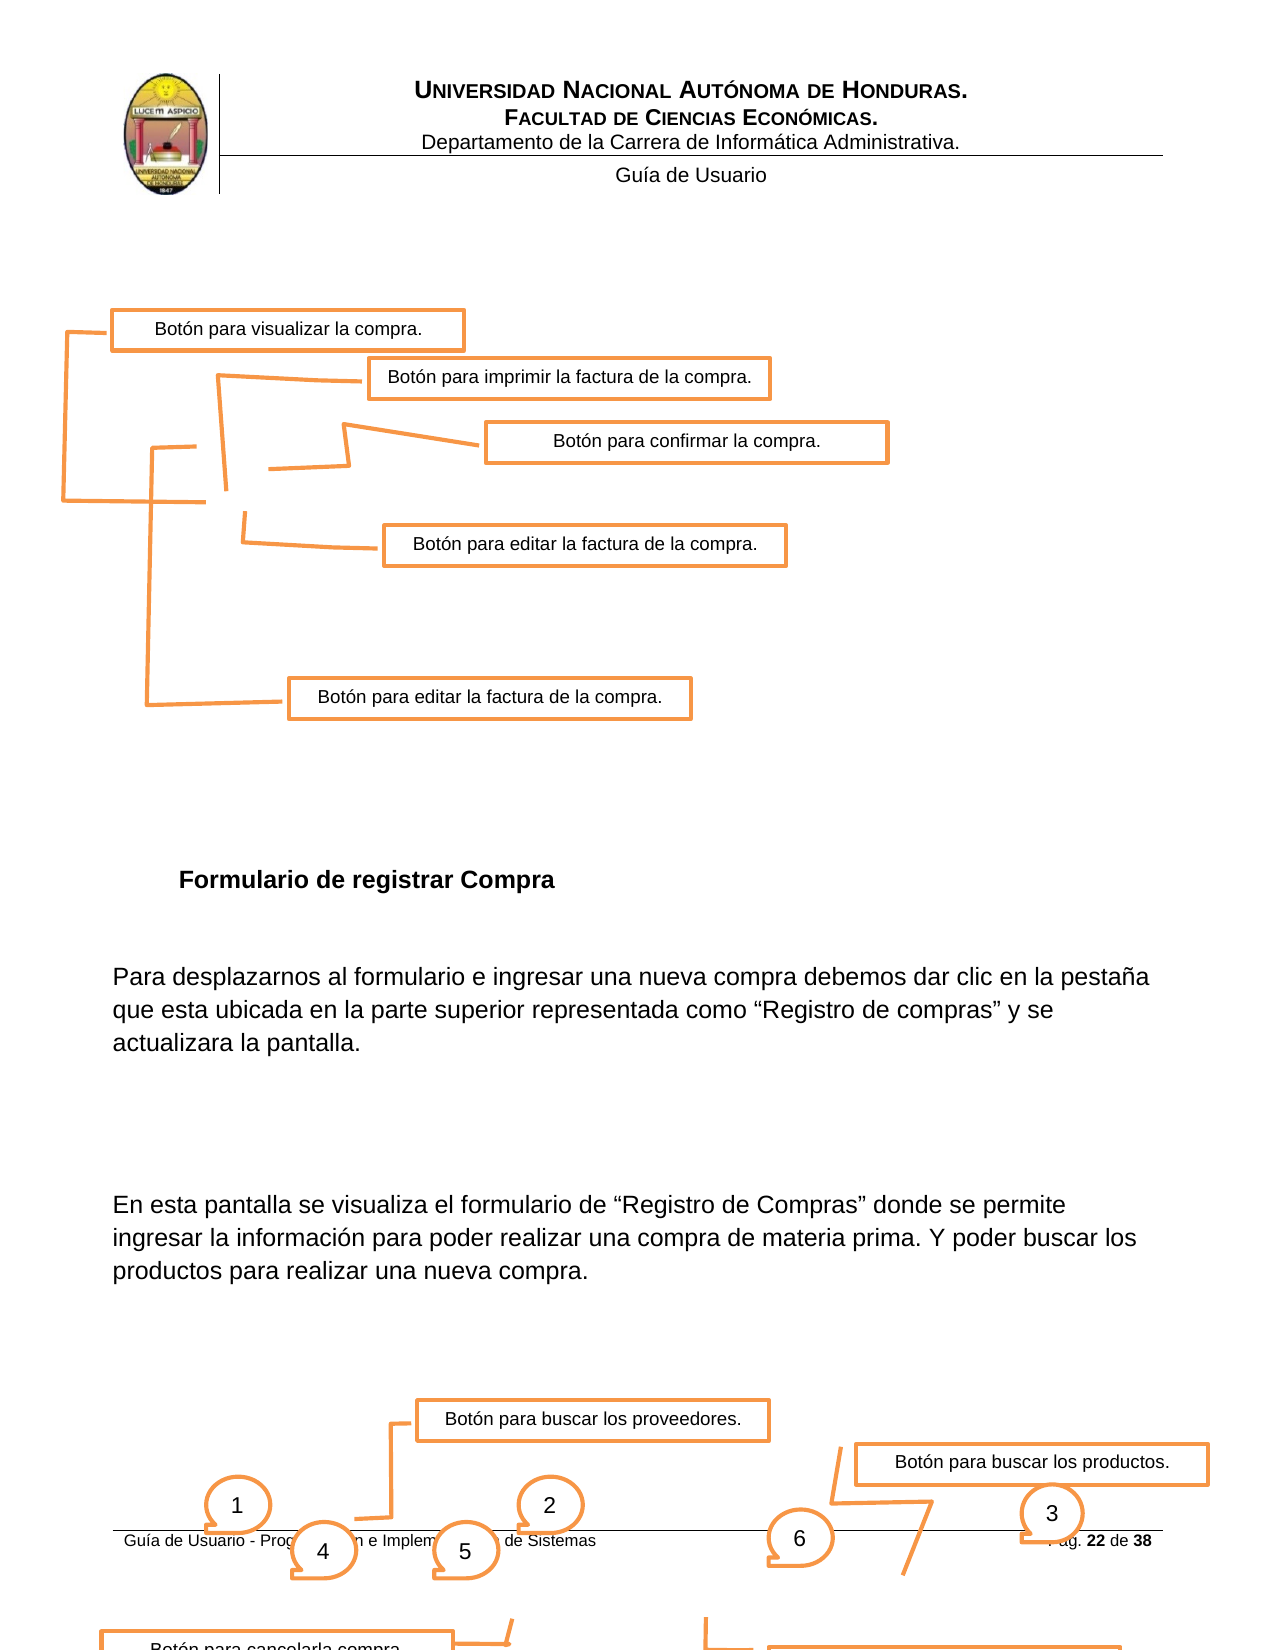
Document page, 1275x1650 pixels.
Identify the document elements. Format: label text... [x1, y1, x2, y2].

subtitle Formulario de registrar Compra [172, 865, 1162, 894]
text En esta pantalla se visualiza el formulario de “Registro de Compras” donde se permite ingresar la información para poder realizar una compra de materia prima. Y poder buscar los productos para realizar una nueva compra. [112, 1190, 1162, 1285]
text Para desplazarnos al formulario e ingresar una nueva compra debemos dar clic en la pestaña que esta ubicada en la parte superior representada como “Registro de compras” y se actualizara la pantalla. [112, 962, 1162, 1057]
picture [123, 73, 208, 195]
